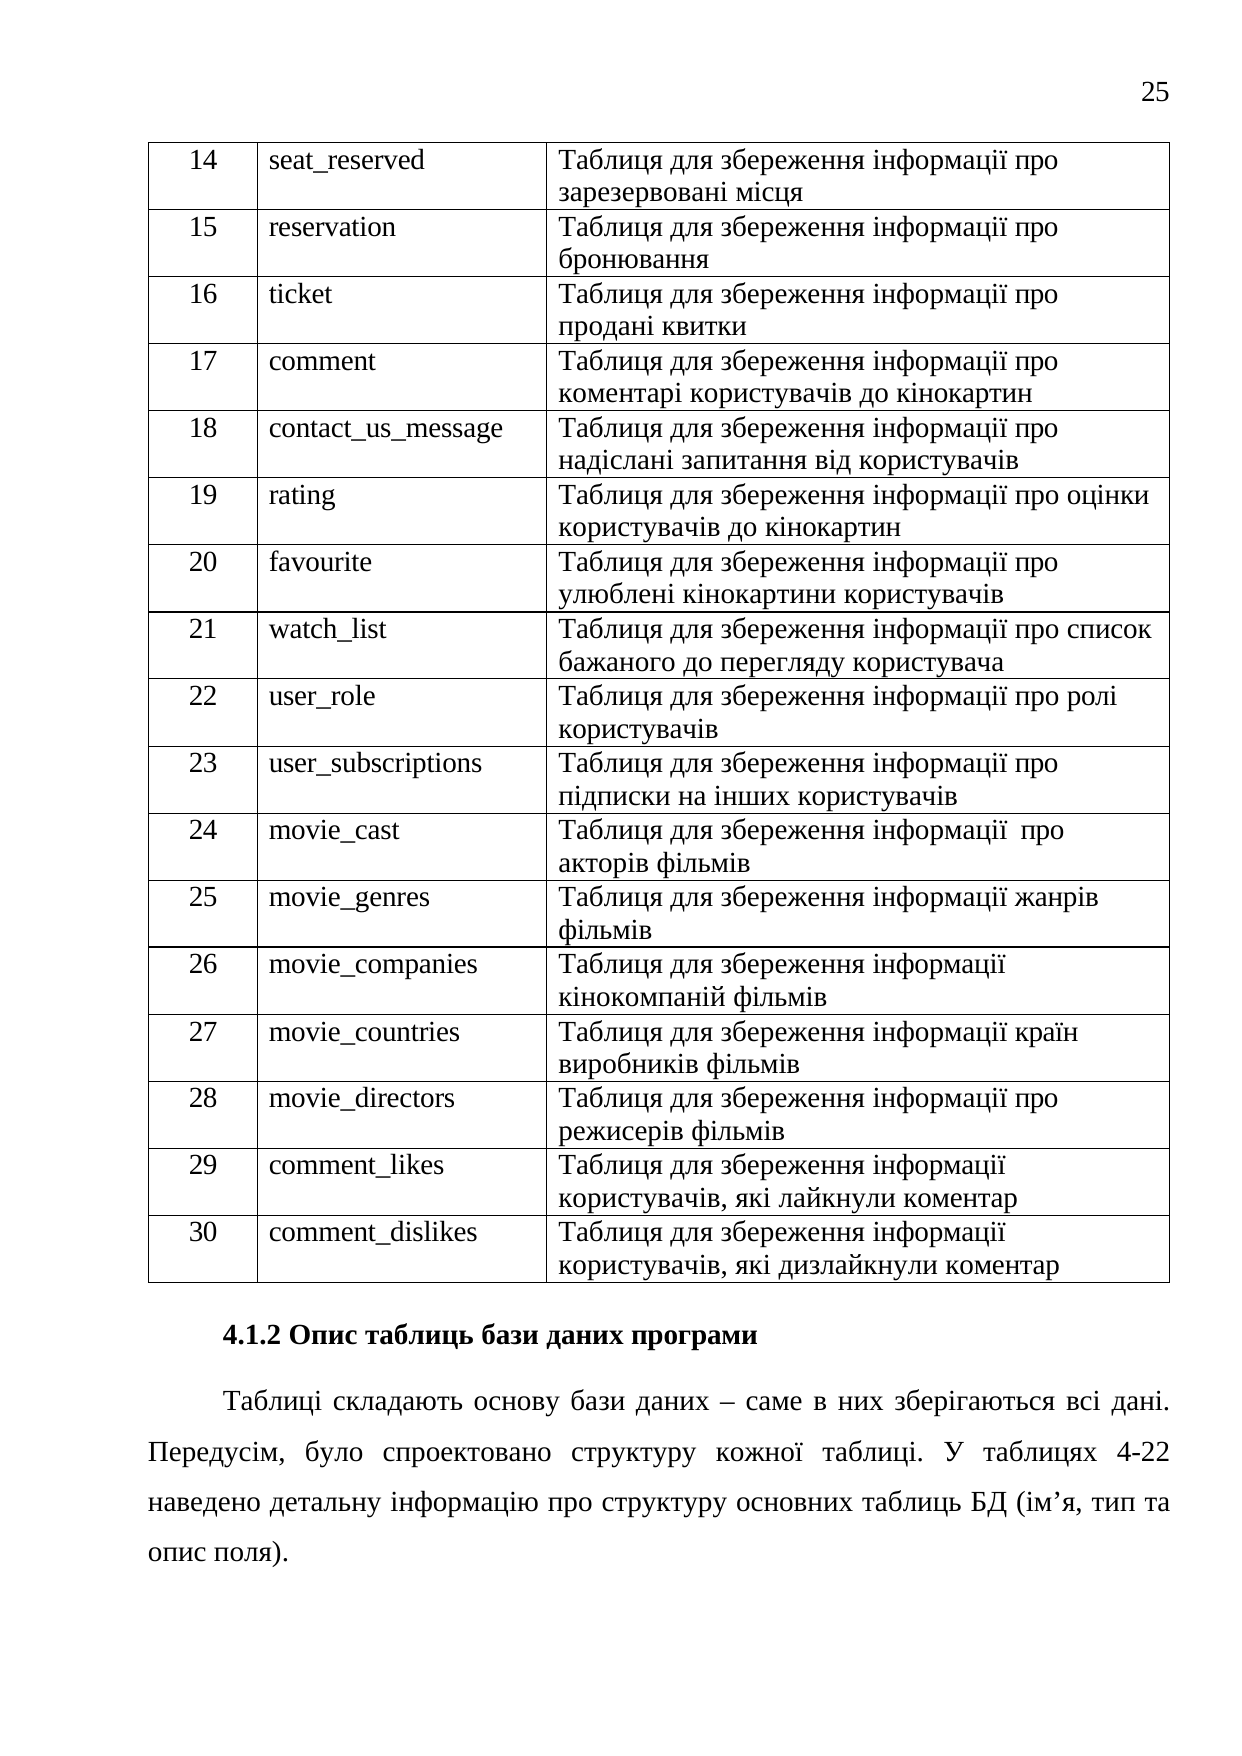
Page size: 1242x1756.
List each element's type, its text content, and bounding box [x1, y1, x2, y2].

table_cell Таблиця для збереження інформації про коментарі користувачів до кінокартин [547, 344, 1169, 410]
table_header 14 [149, 143, 257, 209]
table_cell comment_likes [258, 1149, 546, 1214]
table_cell Таблиця для збереження інформації про продані квитки [547, 277, 1169, 343]
table_cell Таблиця для збереження інформації про підписки на інших користувачів [547, 747, 1169, 812]
table_header Таблиця для збереження інформації про зарезервовані місця [547, 143, 1169, 209]
table_cell Таблиця для збереження інформації про надіслані запитання від користувачів [547, 411, 1169, 477]
table_cell 27 [149, 1015, 257, 1081]
table_cell Таблиця для збереження інформації жанрів фільмів [547, 881, 1169, 946]
table_cell movie_countries [258, 1015, 546, 1081]
table_cell reservation [258, 210, 546, 276]
table_cell 16 [149, 277, 257, 343]
table_cell Таблиця для збереження інформації про оцінки користувачів до кінокартин [547, 478, 1169, 544]
table_cell Таблиця для збереження інформації країн виробників фільмів [547, 1015, 1169, 1081]
text Таблиці складають основу бази даних – саме в них зберігаються всі дані. Передусім, було спроектовано структуру кожної таблиці. У таблицях 4-22 наведено детальну інформацію про структуру основних таблиць БД (ім’я, тип та опис поля). [148, 1383, 1171, 1568]
table_cell 30 [149, 1216, 257, 1282]
table_cell movie_directors [258, 1082, 546, 1147]
table_cell favourite [258, 545, 546, 611]
table_cell Таблиця для збереження інформації про акторів фільмів [547, 814, 1169, 879]
table_cell comment_dislikes [258, 1216, 546, 1282]
table_cell 21 [149, 613, 257, 678]
table_cell 23 [149, 747, 257, 812]
table_cell Таблиця для збереження інформації користувачів, які лайкнули коментар [547, 1149, 1169, 1214]
table_cell 17 [149, 344, 257, 410]
table_cell ticket [258, 277, 546, 343]
table_cell user_role [258, 679, 546, 746]
table_cell Таблиця для збереження інформації про ролі користувачів [547, 679, 1169, 746]
table_cell 24 [149, 814, 257, 879]
table_cell Таблиця для збереження інформації користувачів, які дизлайкнули коментар [547, 1216, 1169, 1282]
table_cell movie_cast [258, 814, 546, 879]
table_cell watch_list [258, 613, 546, 678]
table_cell movie_genres [258, 881, 546, 946]
table_header seat_reserved [258, 143, 546, 209]
table_cell Таблиця для збереження інформації кінокомпаній фільмів [547, 948, 1169, 1014]
table_cell 25 [149, 881, 257, 946]
table_cell 29 [149, 1149, 257, 1214]
table_cell movie_companies [258, 948, 546, 1014]
table_cell Таблиця для збереження інформації про режисерів фільмів [547, 1082, 1169, 1147]
table_cell 19 [149, 478, 257, 544]
table_cell 22 [149, 679, 257, 746]
table_cell Таблиця для збереження інформації про бронювання [547, 210, 1169, 276]
table_cell 20 [149, 545, 257, 611]
table_cell 18 [149, 411, 257, 477]
table_cell comment [258, 344, 546, 410]
table_cell contact_us_message [258, 411, 546, 477]
table_cell 26 [149, 948, 257, 1014]
table_cell Таблиця для збереження інформації про список бажаного до перегляду користувача [547, 613, 1169, 678]
subtitle Опис таблиць бази даних програми [223, 1317, 1183, 1351]
table_cell 15 [149, 210, 257, 276]
table_cell user_subscriptions [258, 747, 546, 812]
table_cell Таблиця для збереження інформації про улюблені кінокартини користувачів [547, 545, 1169, 611]
table_cell 28 [149, 1082, 257, 1147]
table_cell rating [258, 478, 546, 544]
